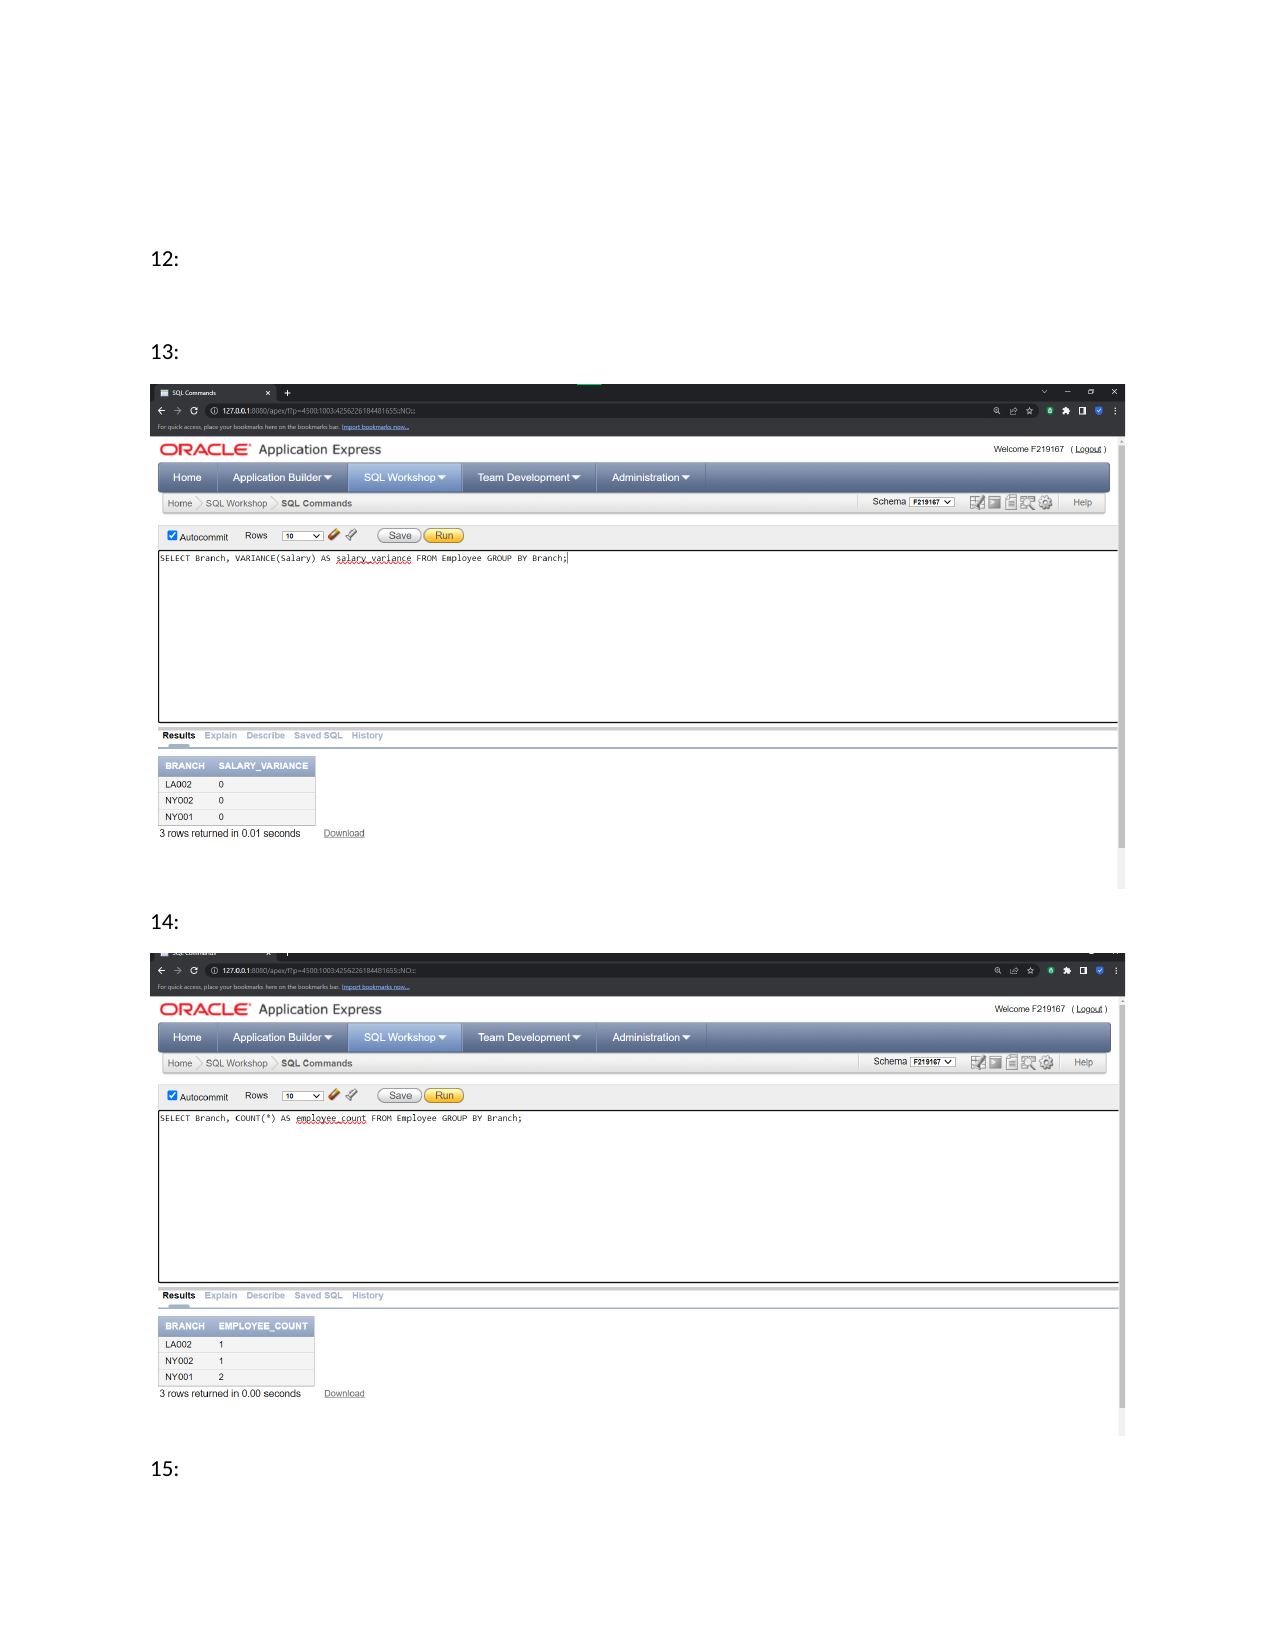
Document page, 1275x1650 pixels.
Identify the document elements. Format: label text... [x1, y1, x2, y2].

text 14: [150, 907, 1125, 935]
picture [150, 953, 1125, 1436]
text 13: [150, 337, 1125, 366]
text 15: [150, 1454, 1125, 1483]
text 12: [150, 244, 1125, 272]
picture [150, 384, 1125, 889]
